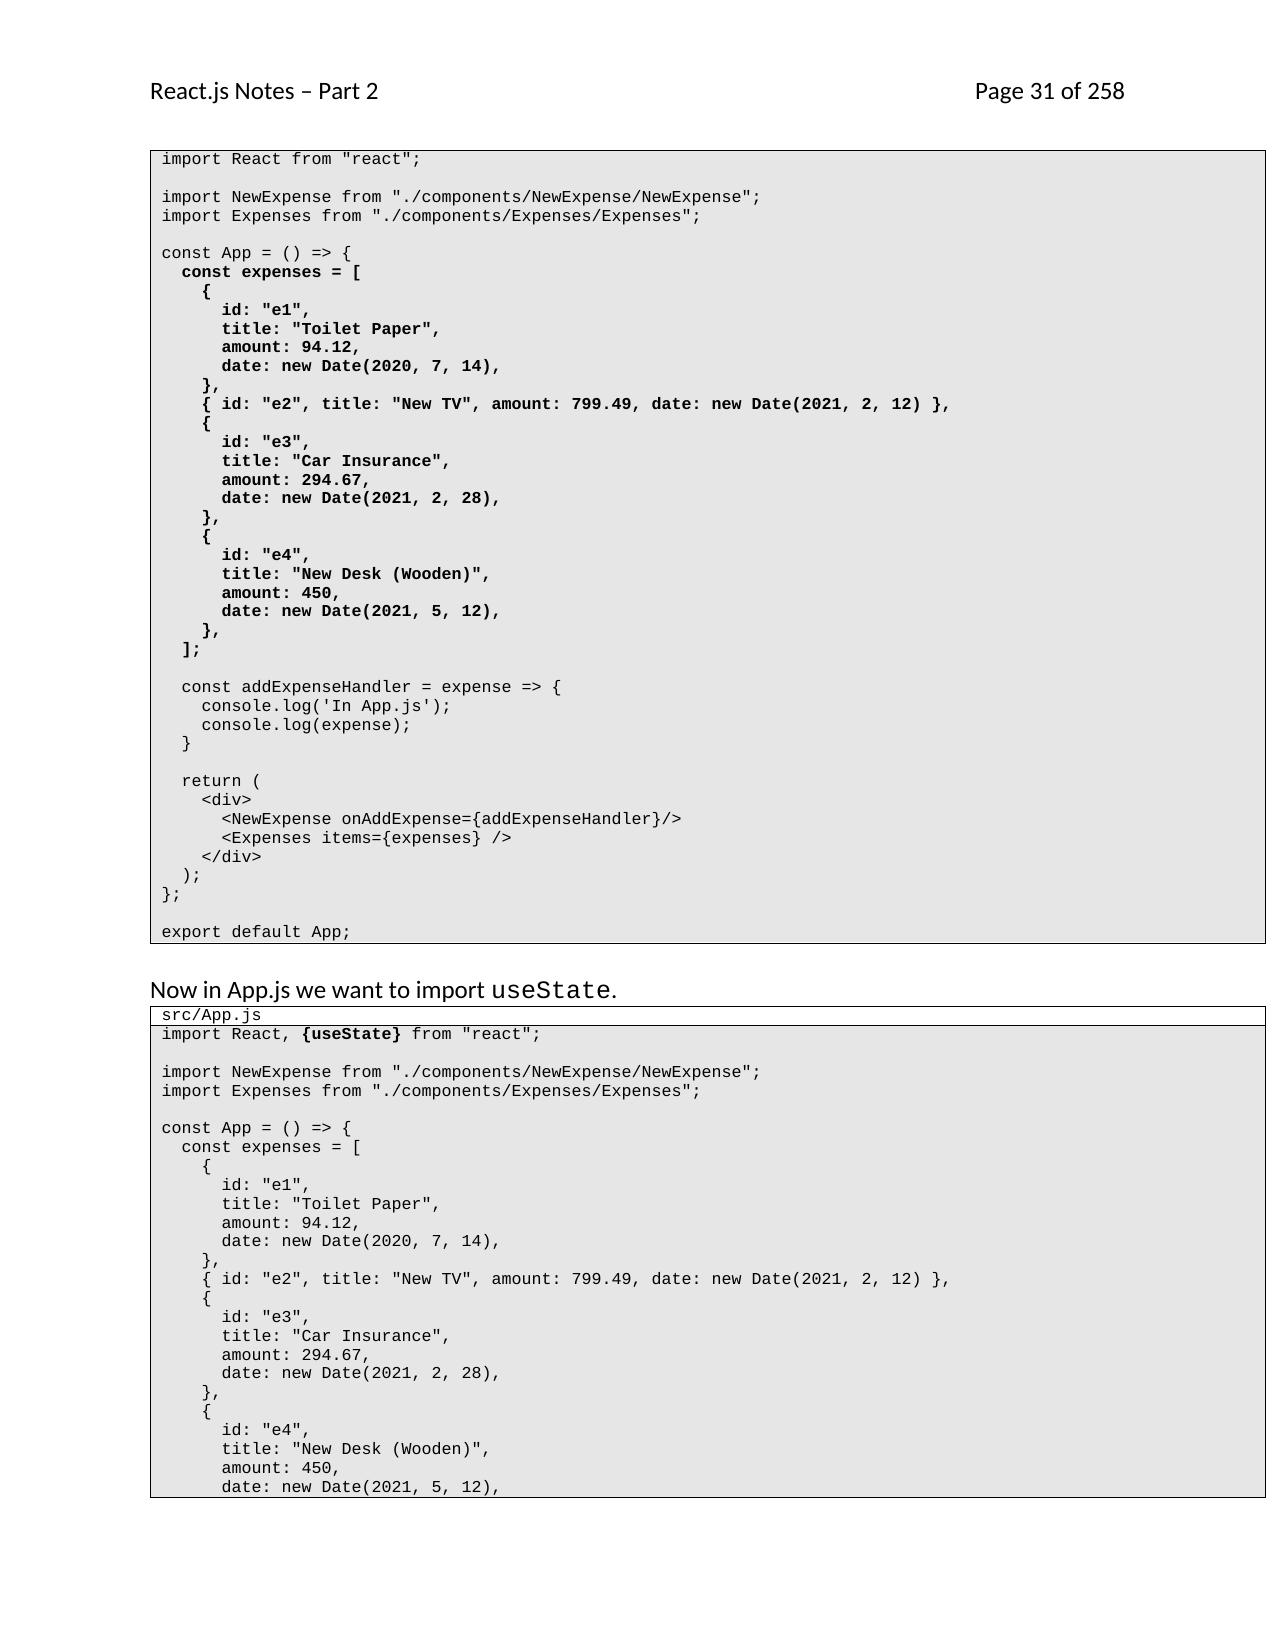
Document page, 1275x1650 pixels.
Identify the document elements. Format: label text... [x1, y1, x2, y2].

table_header src/App.js [151, 1007, 1265, 1025]
text Now in App.js we want to import useState. [150, 974, 1125, 1006]
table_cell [151, 1026, 1265, 1497]
